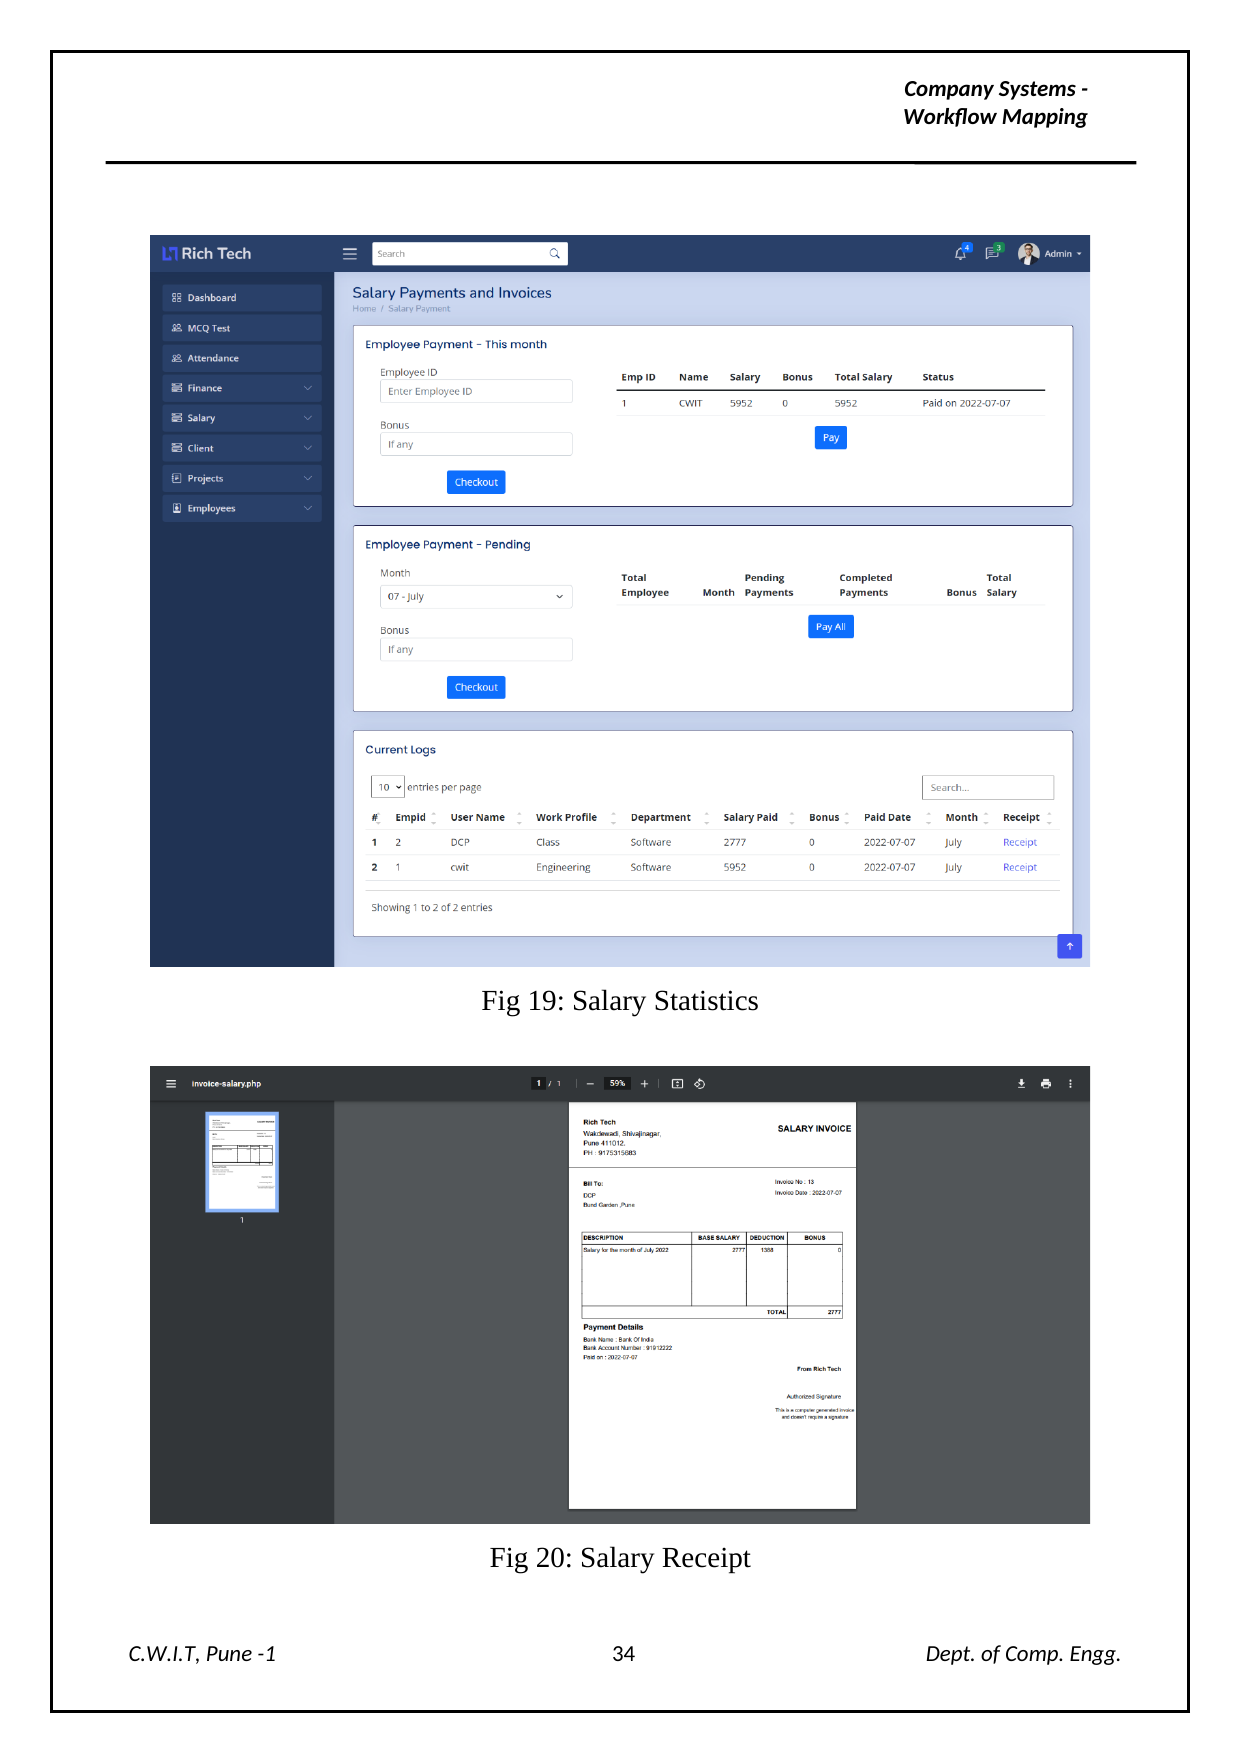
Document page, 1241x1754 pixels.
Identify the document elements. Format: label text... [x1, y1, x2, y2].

picture [150, 235, 1091, 967]
text Fig 19: Salary Statistics [150, 967, 1090, 1017]
picture [150, 1066, 1091, 1524]
text Fig 20: Salary Receipt [150, 1524, 1090, 1573]
